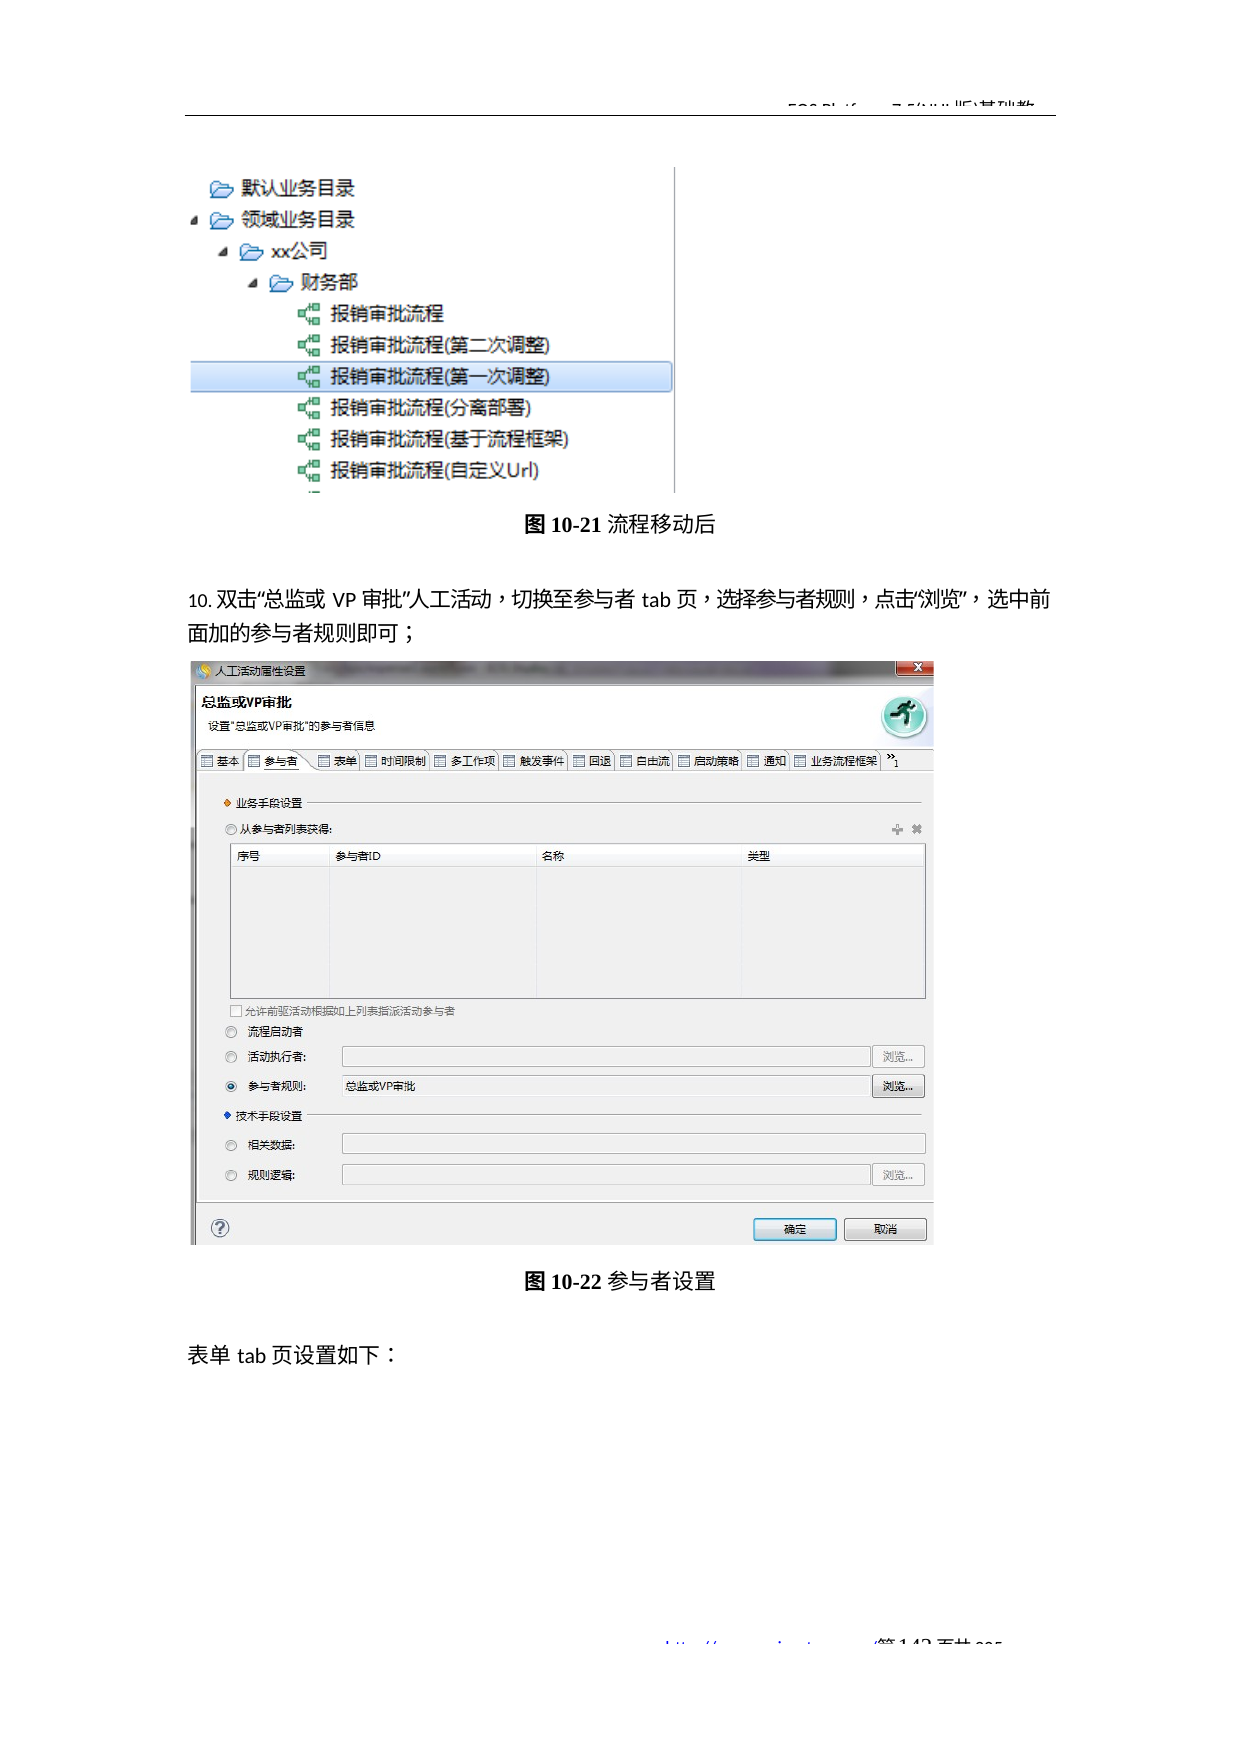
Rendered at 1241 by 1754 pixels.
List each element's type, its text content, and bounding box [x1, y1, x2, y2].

picture [190, 167, 675, 493]
picture [190, 661, 934, 1245]
text 图10-21 流程移动后 [176, 509, 1064, 539]
text 表单 tab 页设置如下： [187, 1340, 1111, 1370]
list 双击“总监或 VP 审批”人工活动，切换至参与者 tab 页，选择参与者规则，点击“浏览”，选中前面加的参与者规则即可； [187, 584, 1053, 648]
